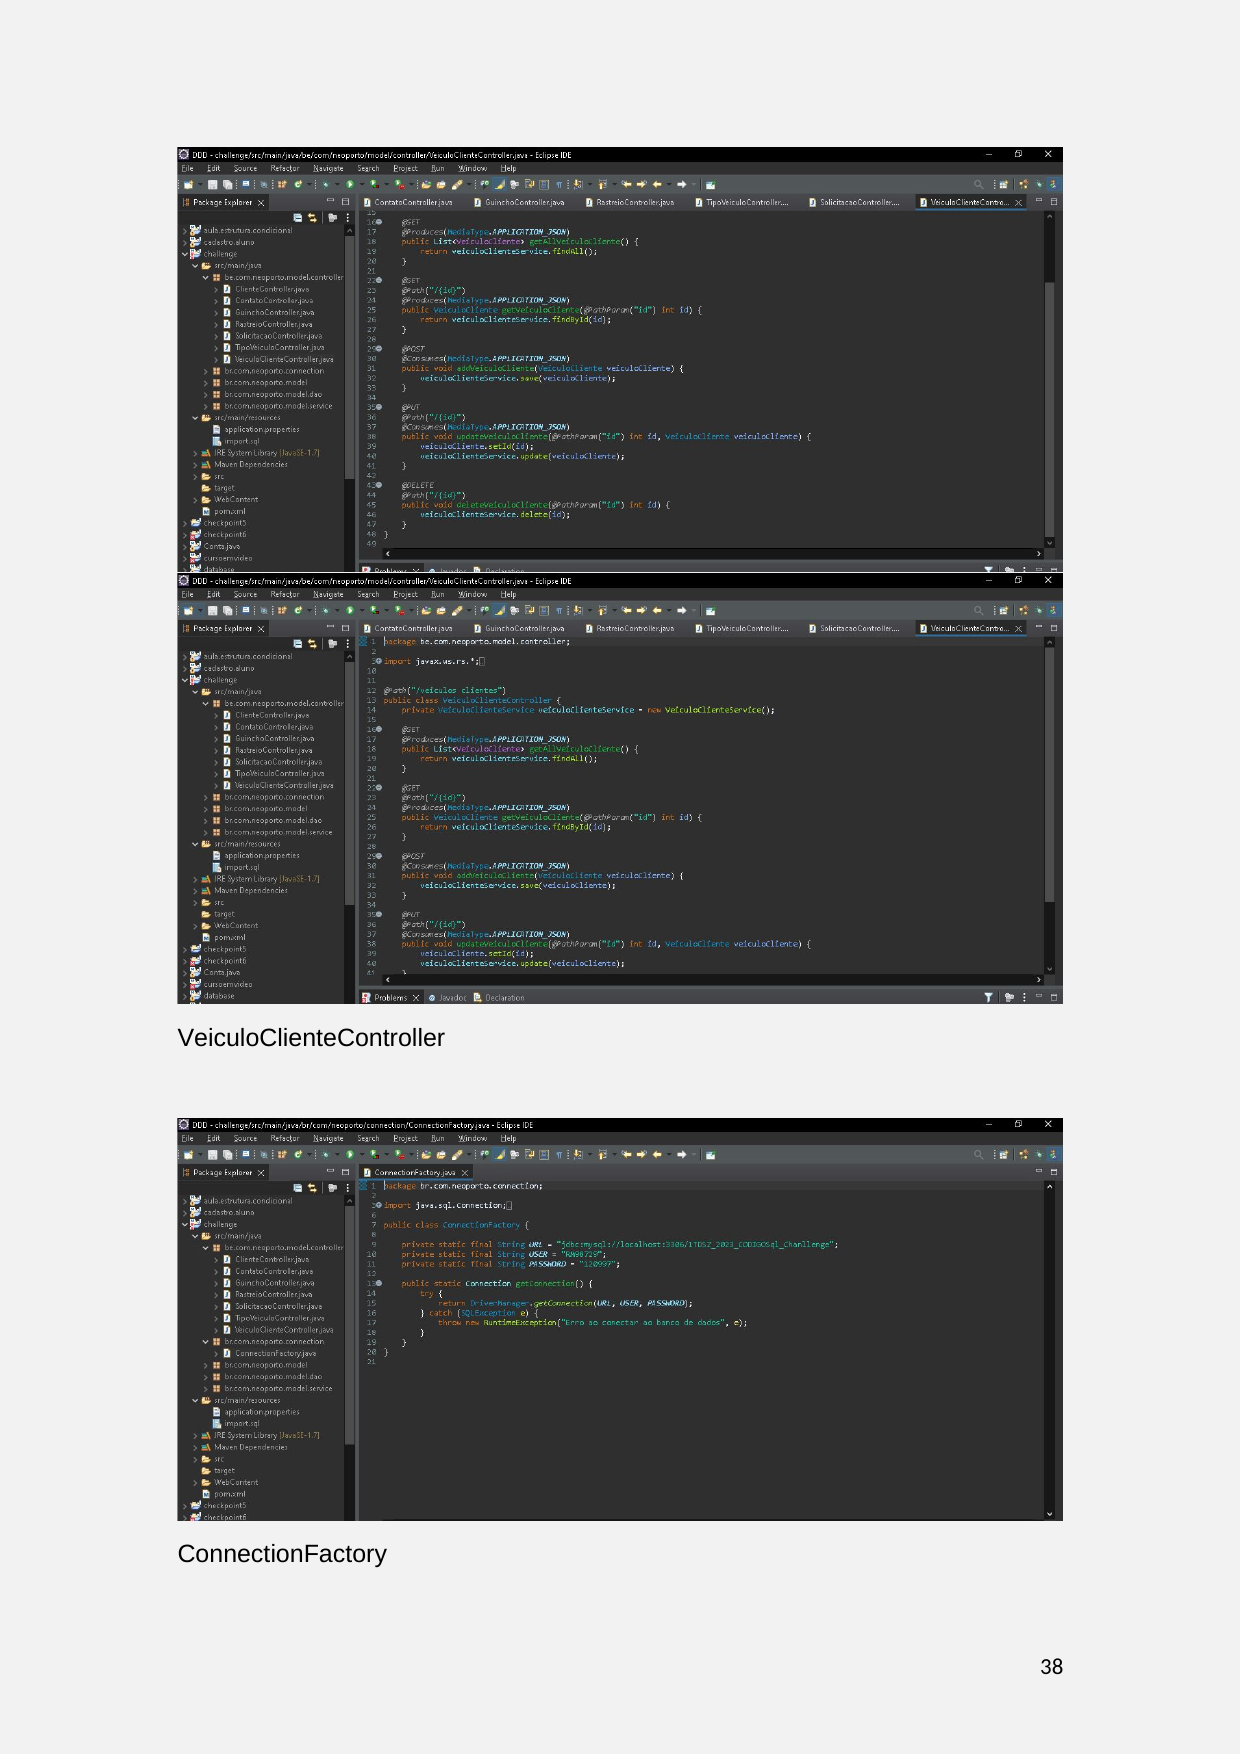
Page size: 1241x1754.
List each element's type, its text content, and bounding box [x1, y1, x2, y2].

picture [177, 147, 1063, 572]
text VeiculoClienteController [177, 1023, 1063, 1051]
picture [177, 573, 1063, 1004]
text ConnectionFactory [177, 1539, 1063, 1568]
picture [177, 1118, 1063, 1521]
